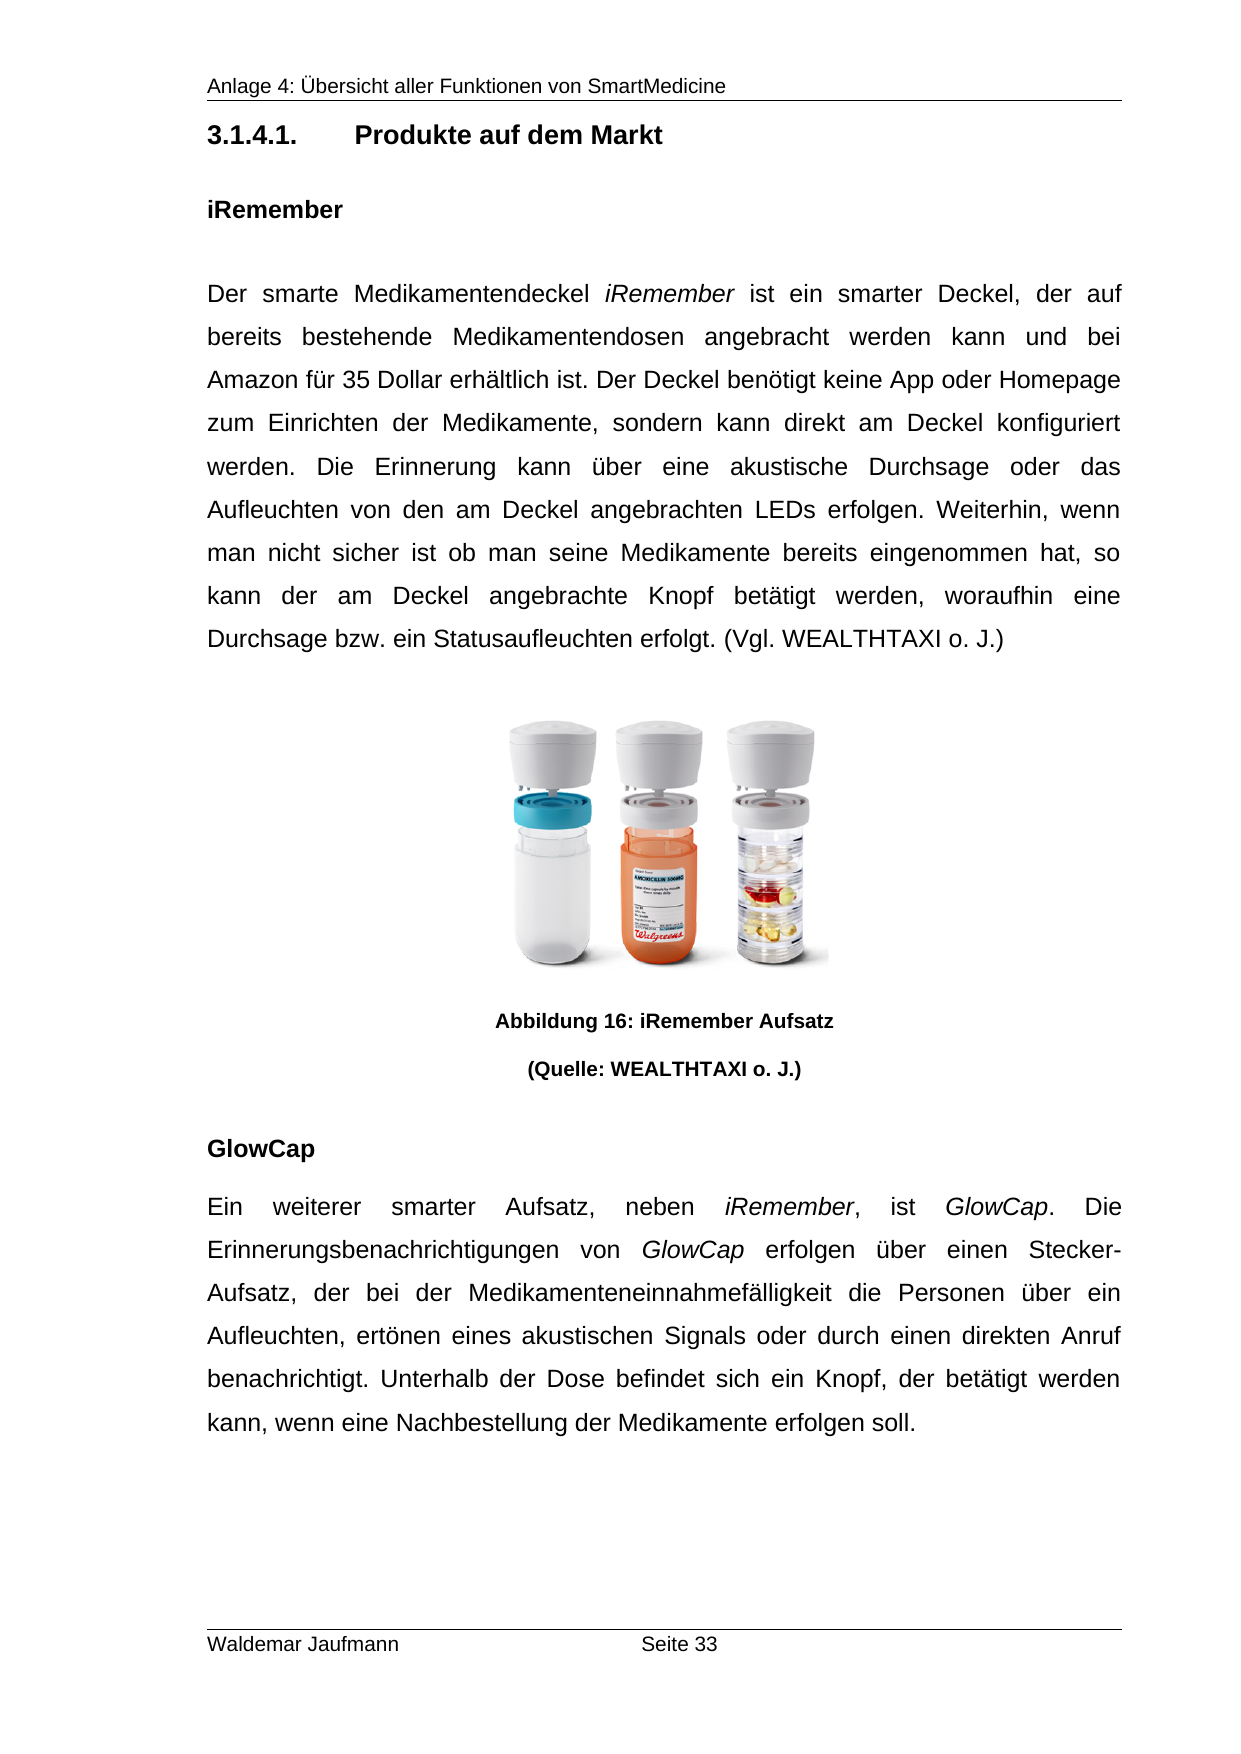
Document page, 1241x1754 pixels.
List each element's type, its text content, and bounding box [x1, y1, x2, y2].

text Ein weiterer smarter Aufsatz, neben iRemember, ist GlowCap. Die Erinnerungsbenachrichtigungen von GlowCap erfolgen über einen Stecker-Aufsatz, der bei der Medikamenteneinnahmefälligkeit die Personen über ein Aufleuchten, ertönen eines akustischen Signals oder durch einen direkten Anruf benachrichtigt. Unterhalb der Dose befindet sich ein Knopf, der betätigt werden kann, wenn eine Nachbestellung der Medikamente erfolgen soll. [207, 1192, 1122, 1436]
subtitle Produkte auf dem Markt [207, 118, 1122, 151]
text (Quelle: WEALTHTAXI o. J.) [207, 1057, 1122, 1081]
picture [483, 710, 846, 982]
text Der smarte Medikamentendeckel iRemember ist ein smarter Deckel, der auf bereits bestehende Medikamentendosen angebracht werden kann und bei Amazon für 35 Dollar erhältlich ist. Der Deckel benötigt keine App oder Homepage zum Einrichten der Medikamente, sondern kann direkt am Deckel konfiguriert werden. Die Erinnerung kann über eine akustische Durchsage oder das Aufleuchten von den am Deckel angebrachten LEDs erfolgen. Weiterhin, wenn man nicht sicher ist ob man seine Medikamente bereits eingenommen hat, so kann der am Deckel angebrachte Knopf betätigt werden, woraufhin eine Durchsage bzw. ein Statusaufleuchten erfolgt. (Vgl. WEALTHTAXI o. J.) [207, 279, 1122, 653]
text iRemember [207, 194, 1122, 223]
text GlowCap [207, 1134, 1122, 1163]
text Abbildung 16: iRemember Aufsatz [207, 1009, 1122, 1033]
